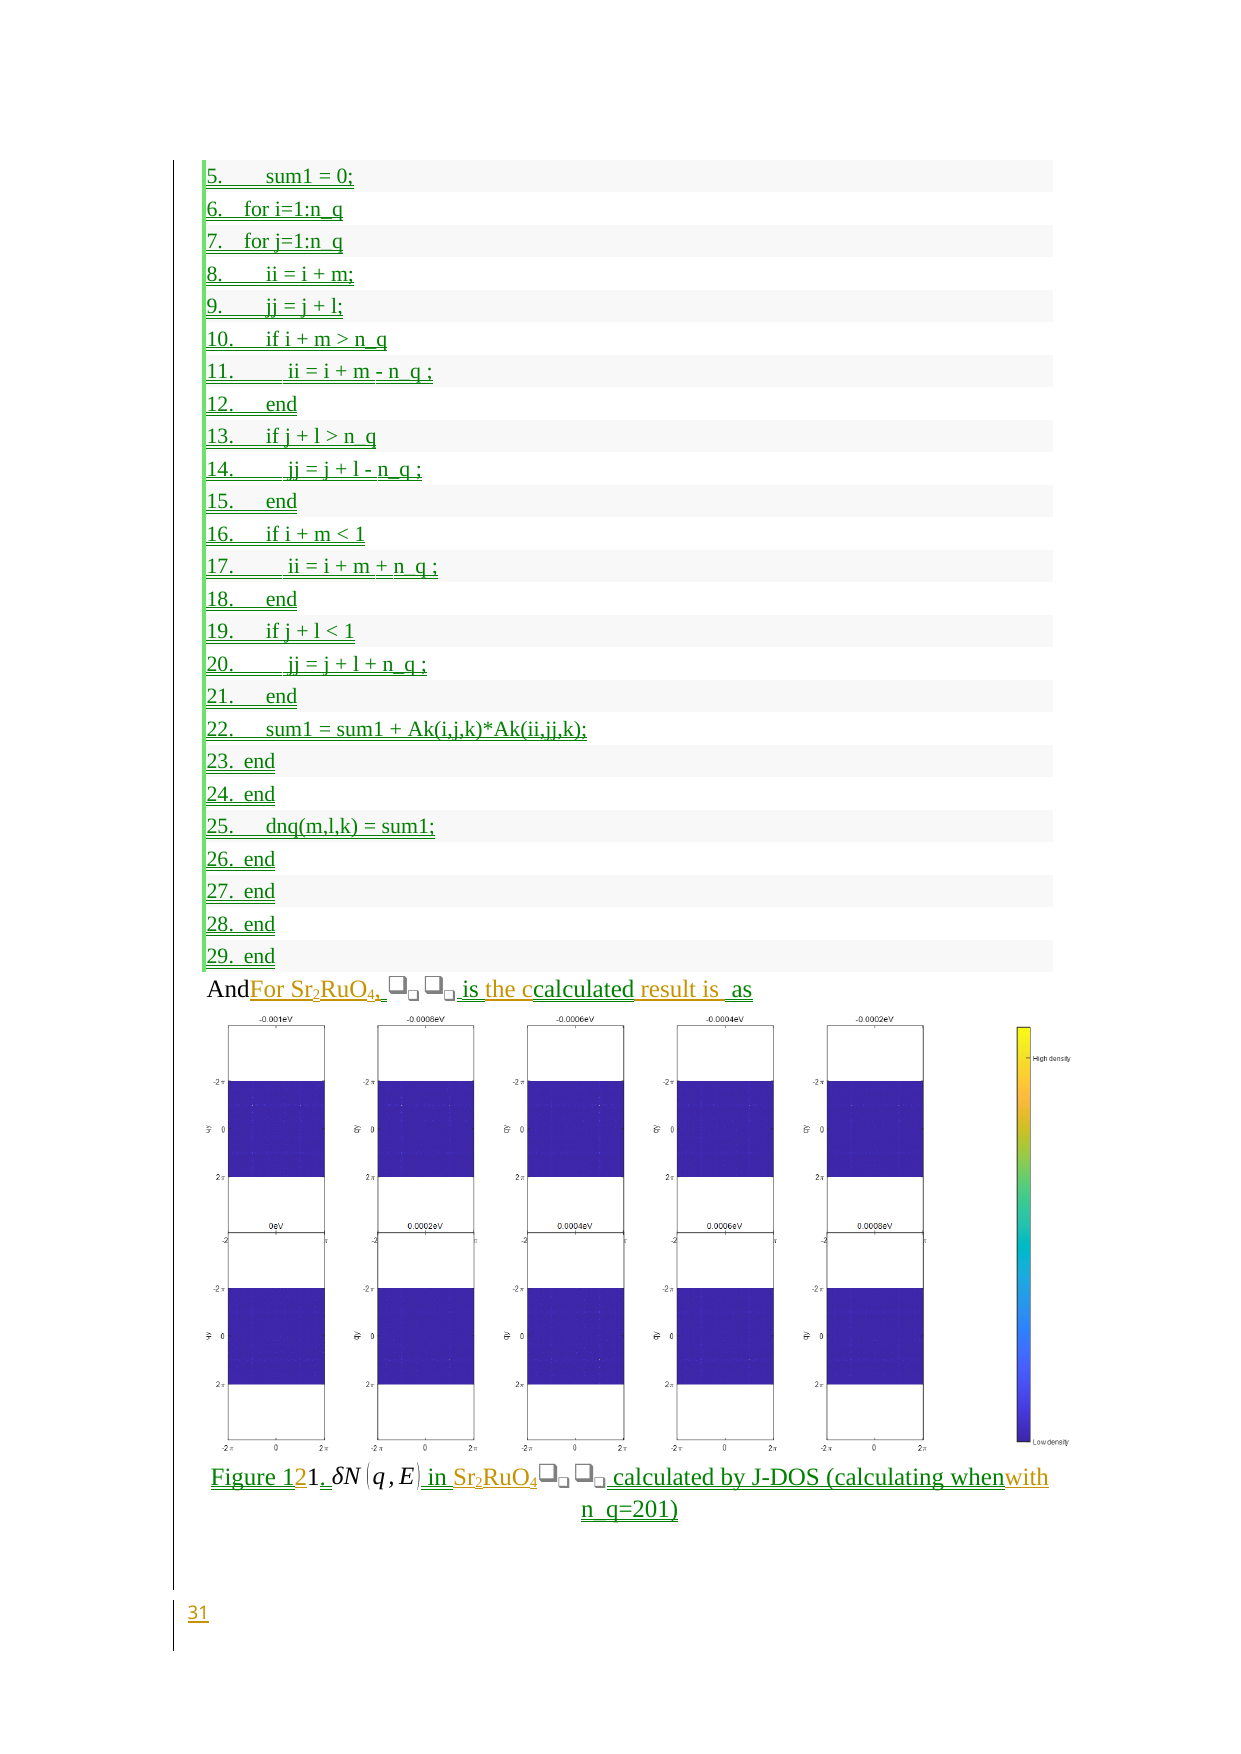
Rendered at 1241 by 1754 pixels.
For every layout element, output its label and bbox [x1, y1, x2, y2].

picture [206, 1012, 1072, 1453]
